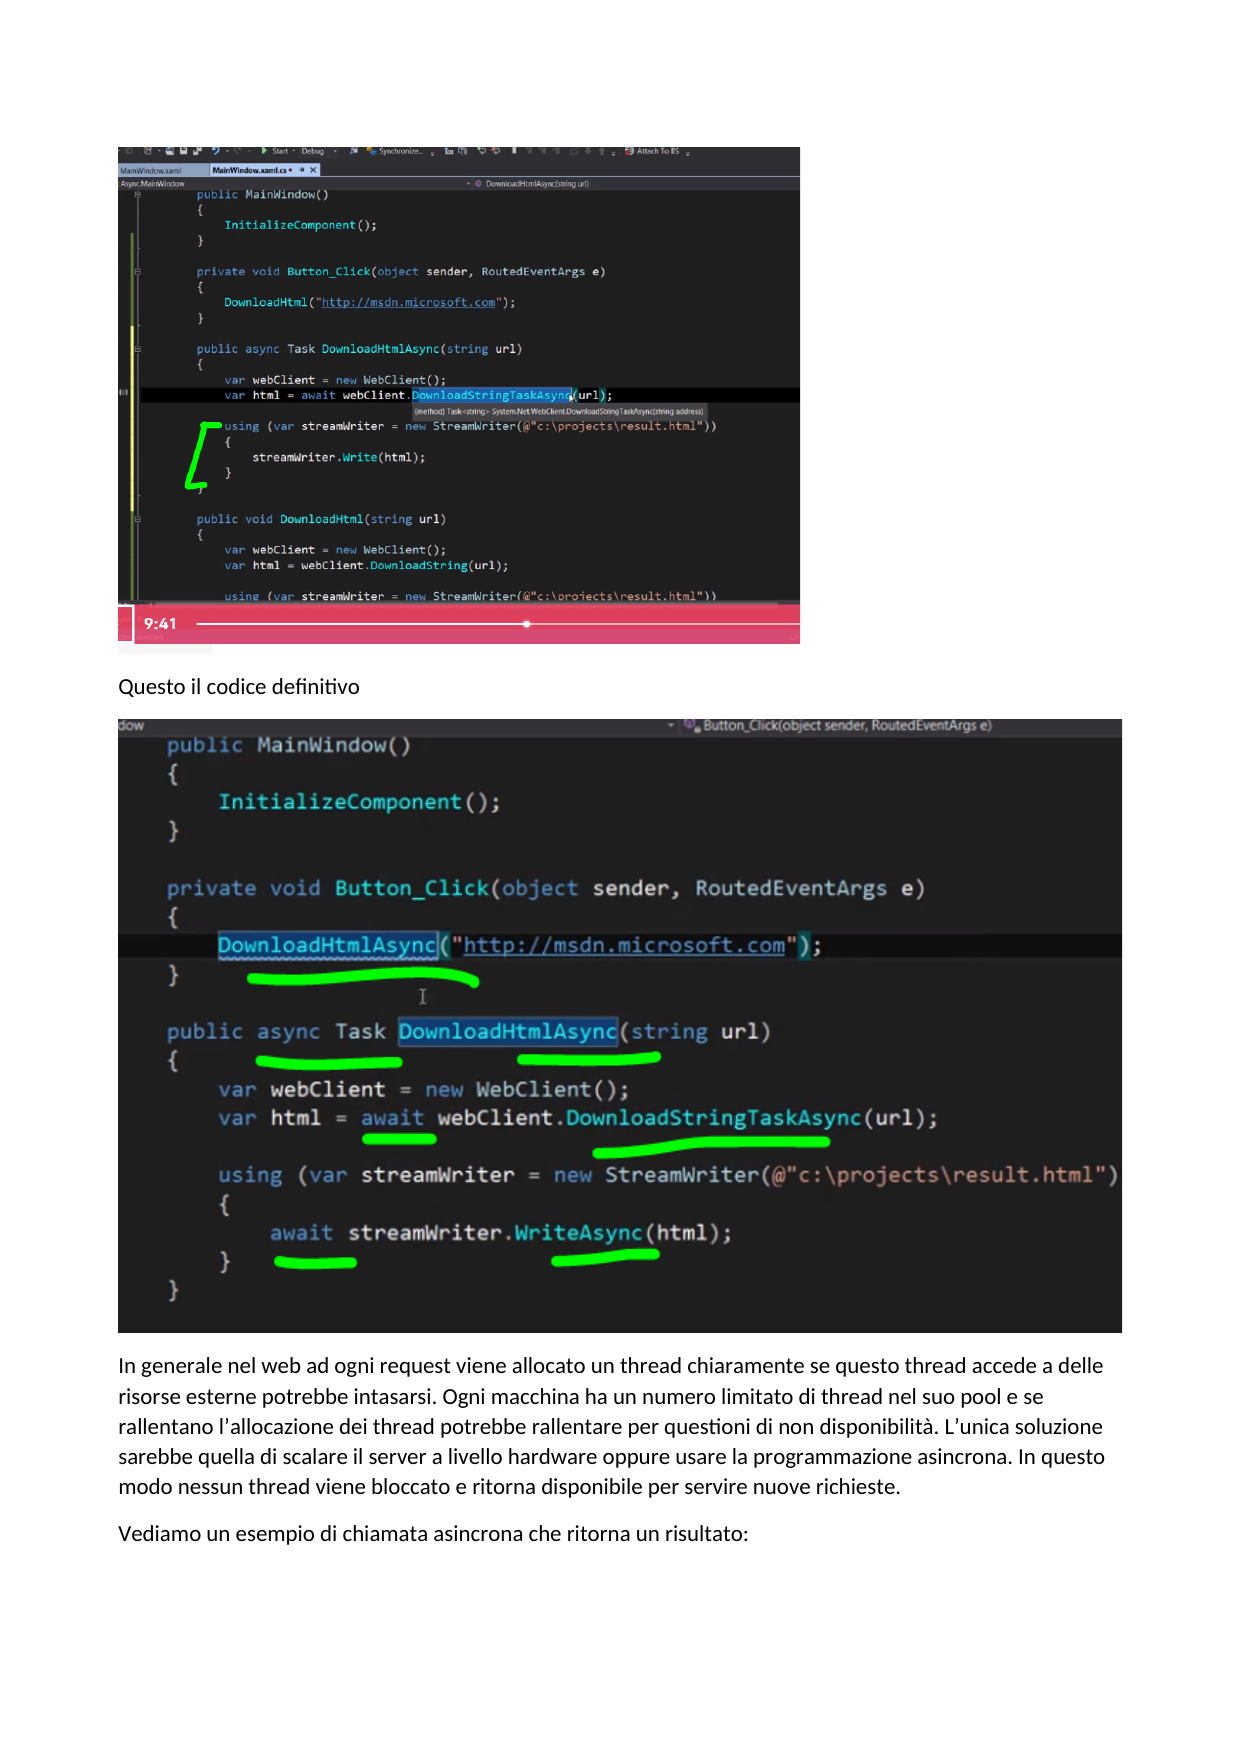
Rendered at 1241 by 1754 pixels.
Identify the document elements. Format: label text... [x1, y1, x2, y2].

text Vediamo un esempio di chiamata asincrona che ritorna un risultato: [118, 1519, 1122, 1547]
picture [118, 719, 1123, 1333]
text Questo il codice definitivo [118, 672, 1122, 701]
picture [118, 147, 800, 654]
text In generale nel web ad ogni request viene allocato un thread chiaramente se questo thread accede a delle risorse esterne potrebbe intasarsi. Ogni macchina ha un numero limitato di thread nel suo pool e se rallentano l’allocazione dei thread potrebbe rallentare per questioni di non disponibilità. L’unica soluzione sarebbe quella di scalare il server a livello hardware oppure usare la programmazione asincrona. In questo modo nessun thread viene bloccato e ritorna disponibile per servire nuove richieste. [118, 1352, 1122, 1501]
